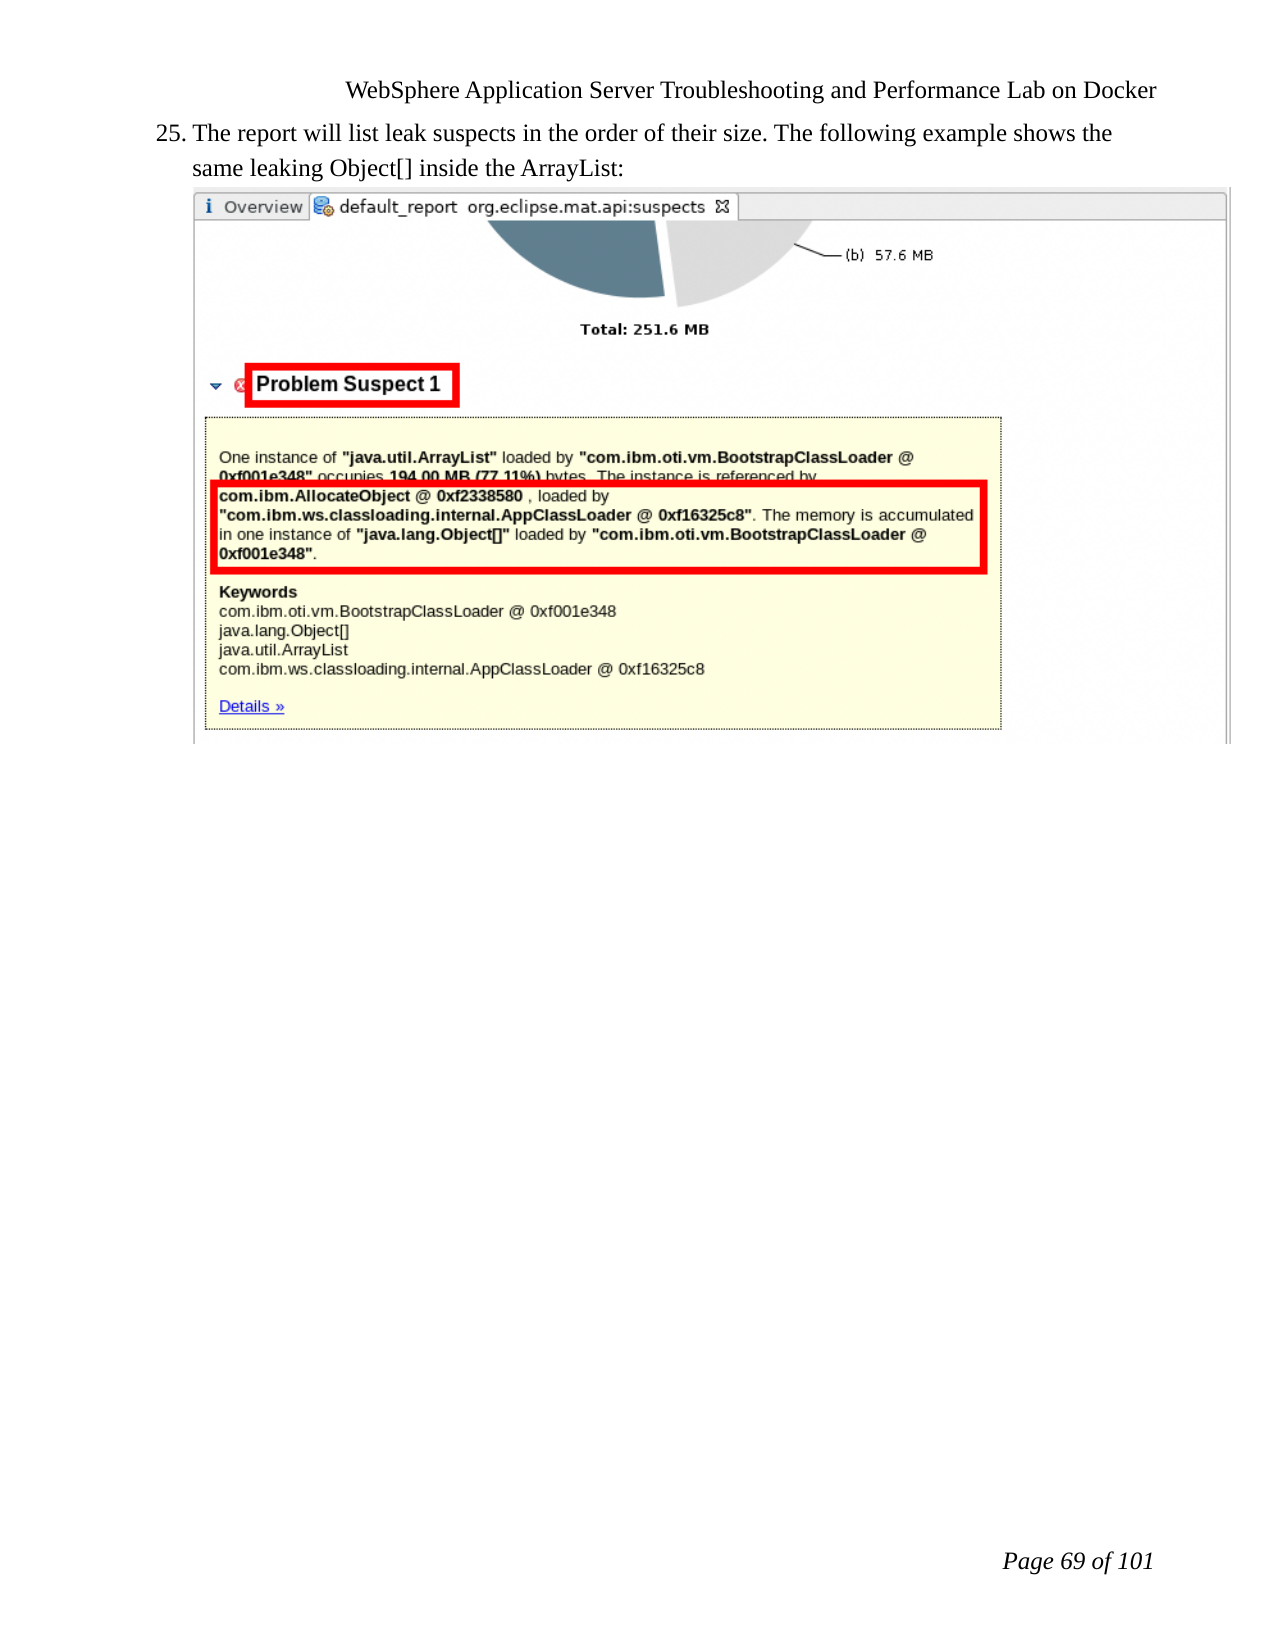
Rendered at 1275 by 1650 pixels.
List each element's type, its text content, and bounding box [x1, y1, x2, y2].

picture [192, 187, 1231, 744]
